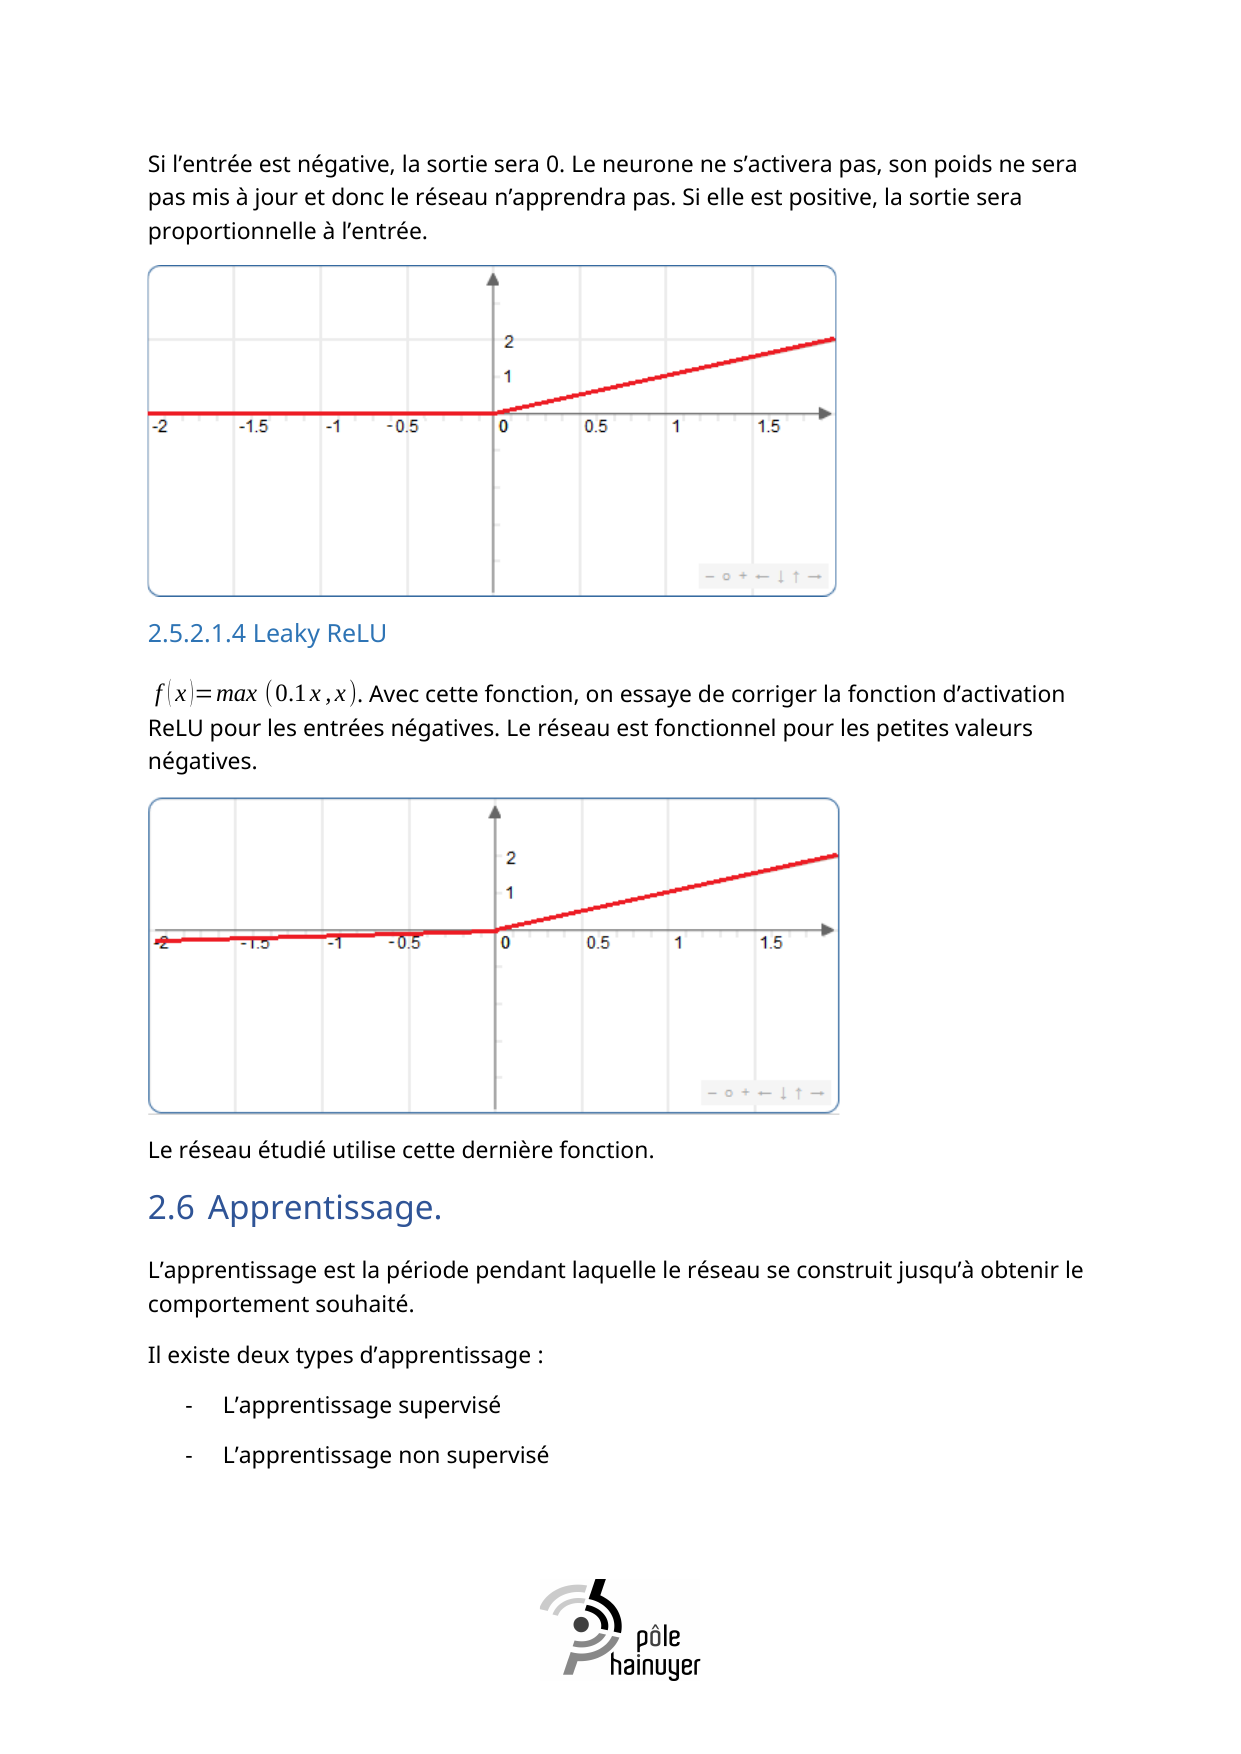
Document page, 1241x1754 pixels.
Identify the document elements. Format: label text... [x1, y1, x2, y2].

text L’apprentissage est la période pendant laquelle le réseau se construit jusqu’à obtenir le comportement souhaité. [148, 1254, 1093, 1319]
picture [147, 795, 841, 1115]
list L’apprentissage non supervisé [185, 1439, 1093, 1471]
picture [539, 1579, 701, 1681]
list L’apprentissage supervisé [185, 1389, 1093, 1420]
subtitle Leaky ReLU [148, 616, 1093, 650]
text Il existe deux types d’apprentissage : [148, 1338, 1093, 1370]
subtitle Apprentissage. [148, 1184, 1093, 1229]
text Si l’entrée est négative, la sortie sera 0. Le neurone ne s’activera pas, son poids ne sera pas mis à jour et donc le réseau n’apprendra pas. Si elle est positive, la sortie sera proportionnelle à l’entrée. [148, 148, 1093, 246]
text Le réseau étudié utilise cette dernière fonction. [148, 1133, 1093, 1165]
picture [147, 265, 837, 597]
text . Avec cette fonction, on essaye de corriger la fonction d’activation ReLU pour les entrées négatives. Le réseau est fonctionnel pour les petites valeurs négatives. [148, 678, 1093, 776]
